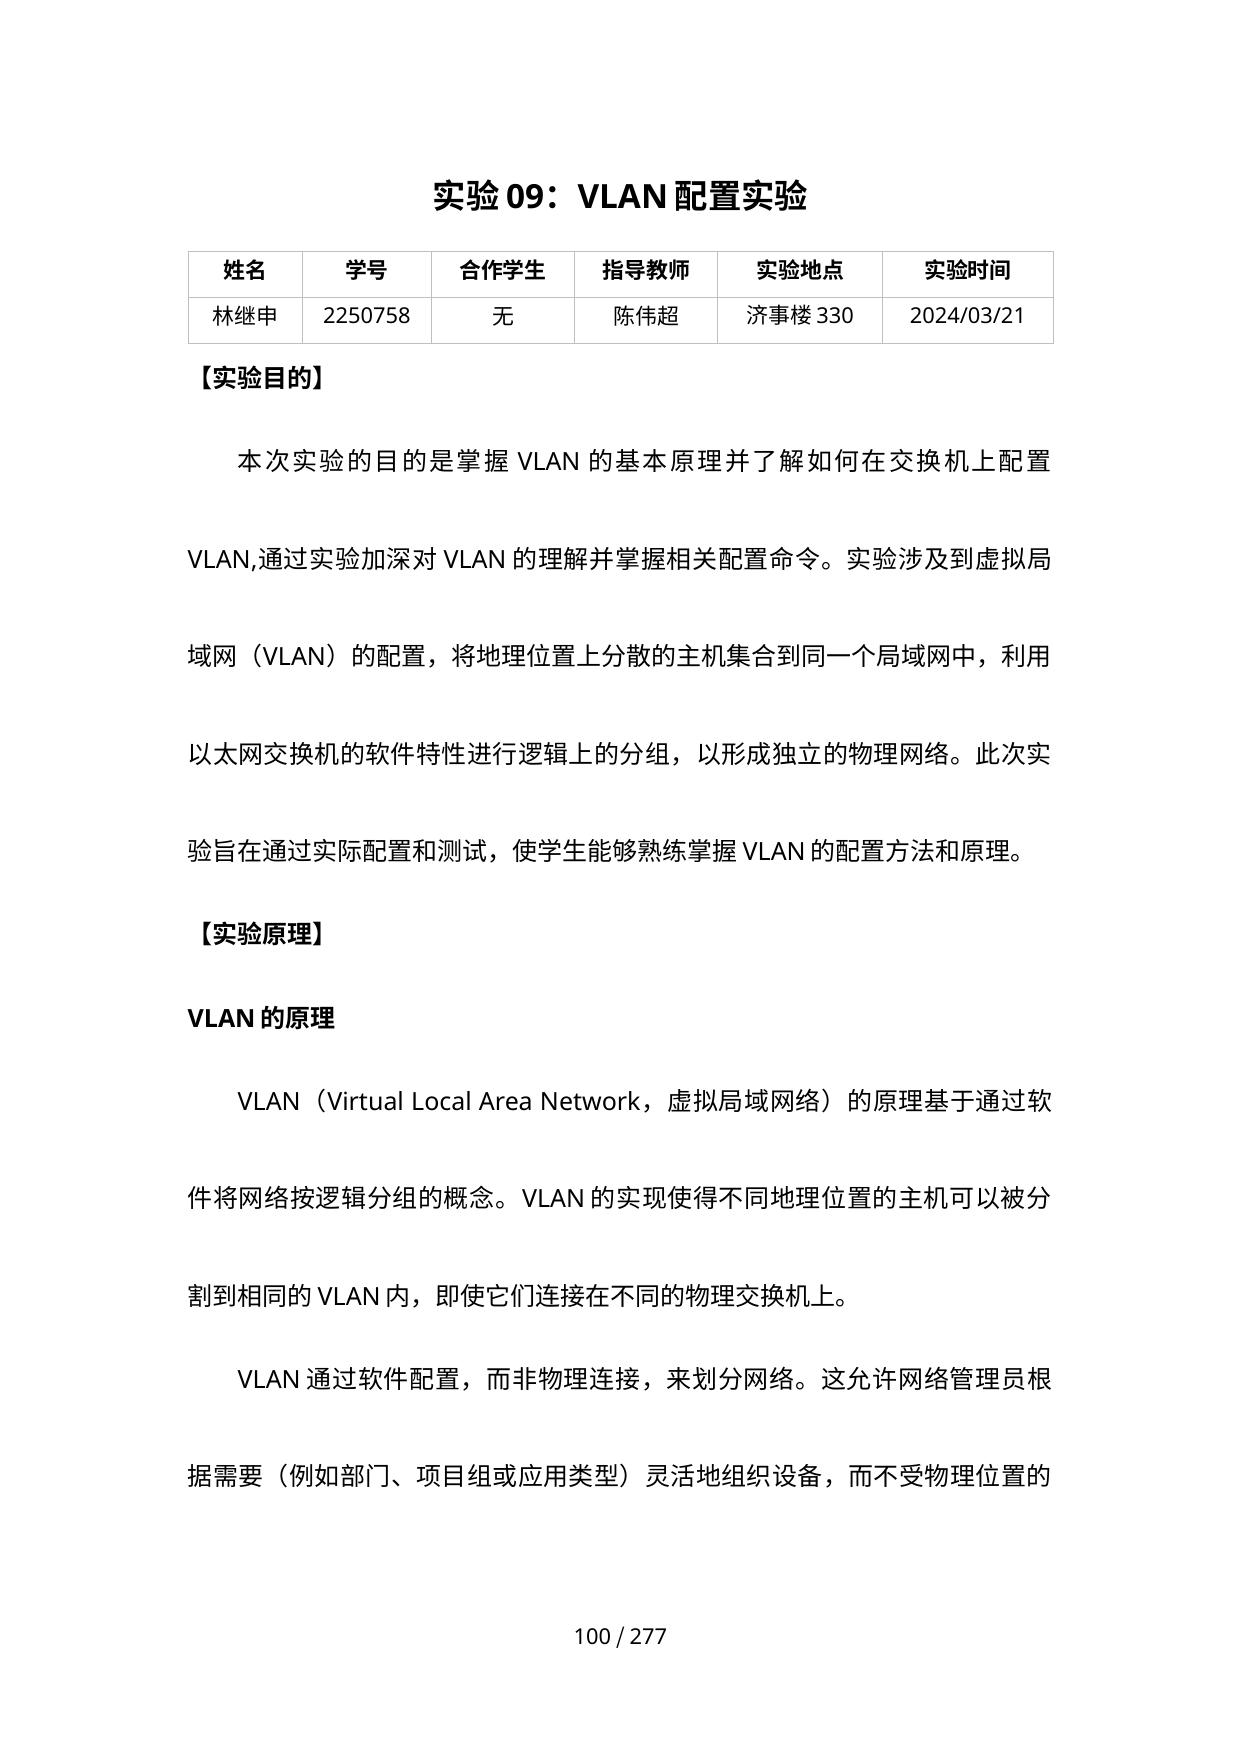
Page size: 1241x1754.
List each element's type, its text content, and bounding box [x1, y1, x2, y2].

table_header 学号 [303, 252, 431, 297]
table_header 姓名 [189, 252, 302, 297]
table_cell 2250758 [303, 298, 431, 343]
table_cell 林继申 [189, 298, 302, 343]
text 【实验目的】 [187, 344, 1053, 409]
table_cell 2024/03/21 [883, 298, 1053, 343]
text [187, 1345, 1053, 1507]
subtitle 实验09：VLAN配置实验 [187, 162, 1053, 227]
table_header 实验时间 [883, 252, 1053, 297]
text 本次实验的目的是掌握VLAN的基本原理并了解如何在交换机上配置VLAN,通过实验加深对VLAN的理解并掌握相关配置命令。实验涉及到虚拟局域网（VLAN）的配置，将地理位置上分散的主机集合到同一个局域网中，利用以太网交换机的软件特性进行逻辑上的分组，以形成独立的物理网络。此次实验旨在通过实际配置和测试，使学生能够熟练掌握VLAN的配置方法和原理​​。 [187, 427, 1053, 882]
table_cell 济事楼330 [718, 298, 882, 343]
table_cell 陈伟超 [575, 298, 717, 343]
table_cell 无 [432, 298, 574, 343]
table_header 指导教师 [575, 252, 717, 297]
text VLAN（Virtual Local Area Network，虚拟局域网络）的原理基于通过软件将网络按逻辑分组的概念。VLAN的实现使得不同地理位置的主机可以被分割到相同的VLAN内，即使它们连接在不同的物理交换机上。 [187, 1067, 1053, 1327]
table_header 实验地点 [718, 252, 882, 297]
text VLAN的原理 [187, 984, 1053, 1049]
text 【实验原理】 [187, 901, 1053, 966]
table_header 合作学生 [432, 252, 574, 297]
